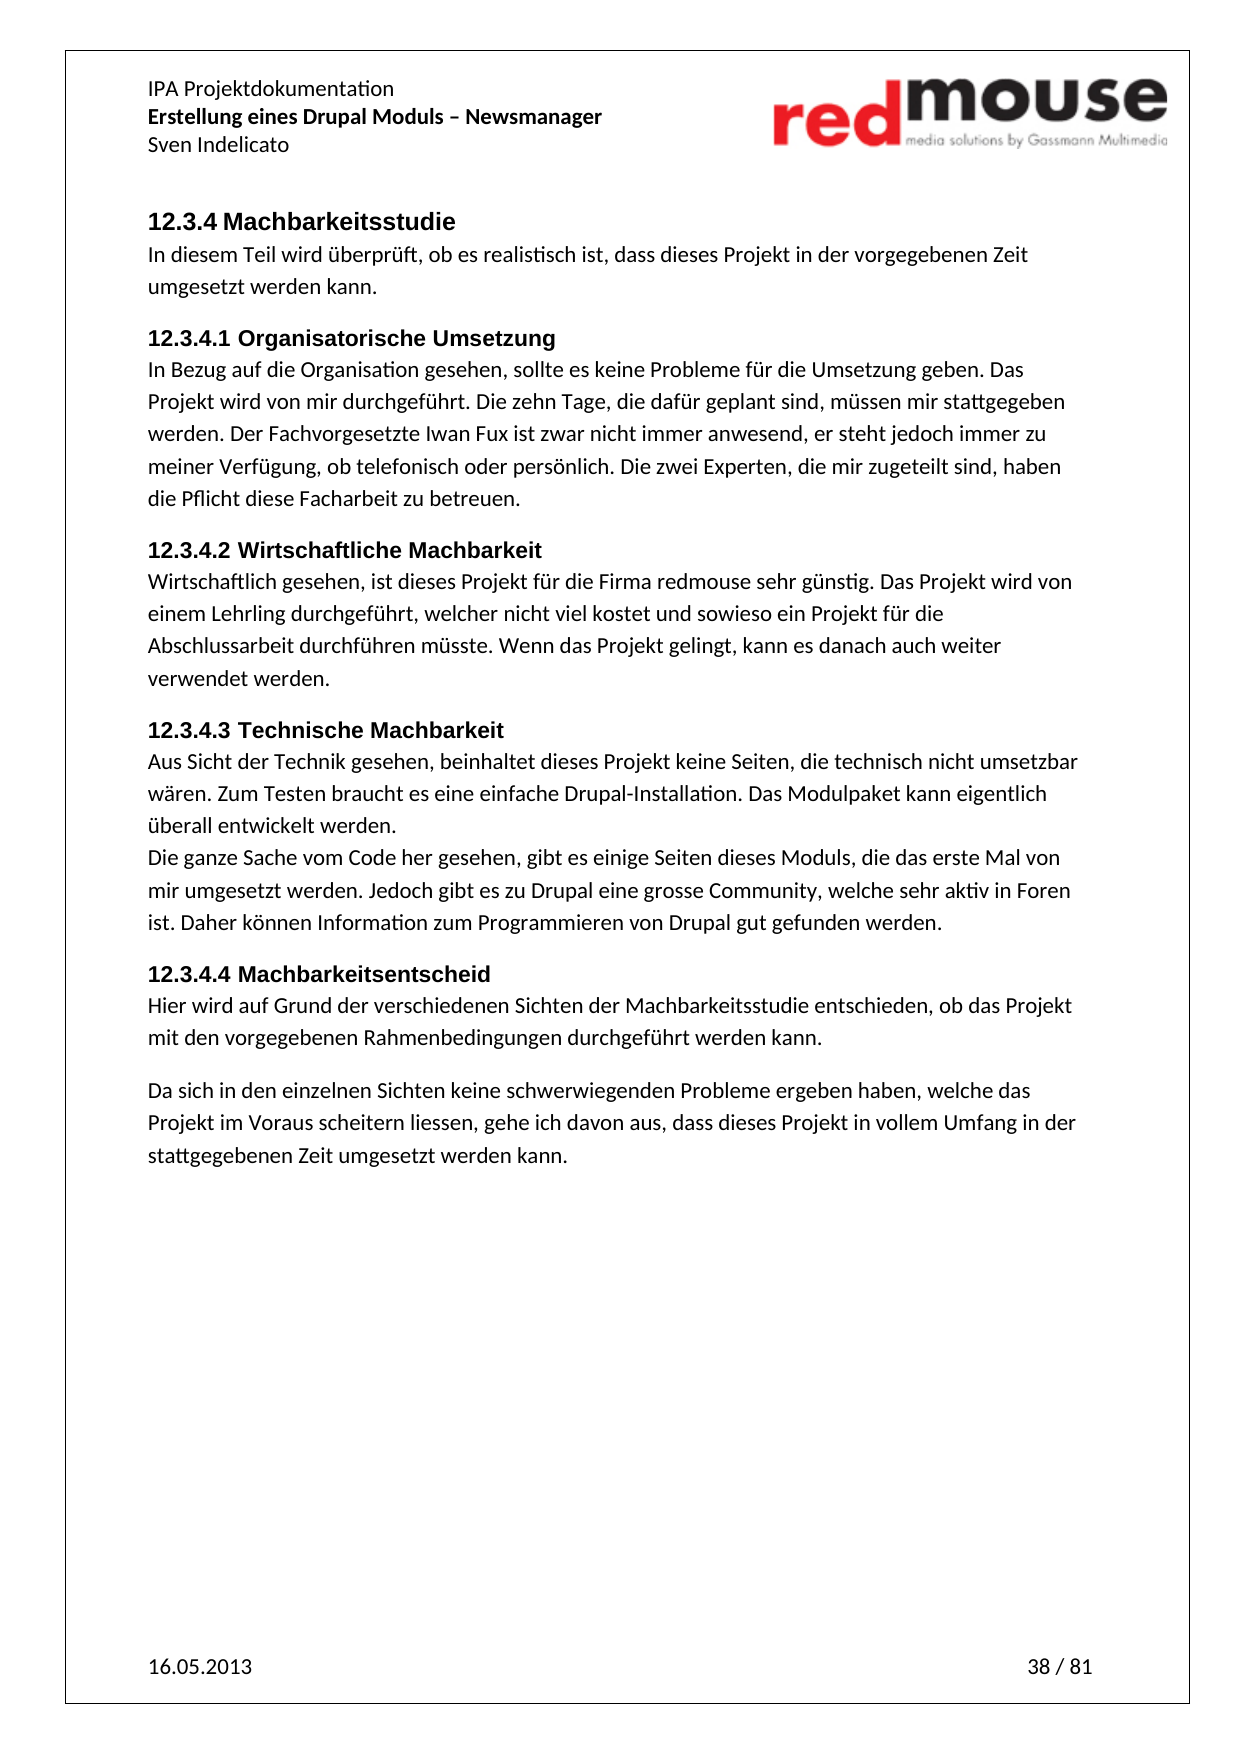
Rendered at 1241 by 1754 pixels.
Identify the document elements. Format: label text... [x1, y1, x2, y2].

text Wirtschaftlich gesehen, ist dieses Projekt für die Firma redmouse sehr günstig. Das Projekt wird von einem Lehrling durchgeführt, welcher nicht viel kostet und sowieso ein Projekt für die Abschlussarbeit durchführen müsste. Wenn das Projekt gelingt, kann es danach auch weiter verwendet werden. [148, 567, 1093, 692]
text Da sich in den einzelnen Sichten keine schwerwiegenden Probleme ergeben haben, welche das Projekt im Voraus scheitern liessen, gehe ich davon aus, dass dieses Projekt in vollem Umfang in der stattgegebenen Zeit umgesetzt werden kann. [148, 1076, 1093, 1169]
subtitle Technische Machbarkeit [148, 717, 1093, 743]
subtitle Organisatorische Umsetzung [148, 325, 1093, 351]
text In Bezug auf die Organisation gesehen, sollte es keine Probleme für die Umsetzung geben. Das Projekt wird von mir durchgeführt. Die zehn Tage, die dafür geplant sind, müssen mir stattgegeben werden. Der Fachvorgesetzte Iwan Fux ist zwar nicht immer anwesend, er steht jedoch immer zu meiner Verfügung, ob telefonisch oder persönlich. Die zwei Experten, die mir zugeteilt sind, haben die Pflicht diese Facharbeit zu betreuen. [148, 355, 1093, 512]
text Hier wird auf Grund der verschiedenen Sichten der Machbarkeitsstudie entschieden, ob das Projekt mit den vorgegebenen Rahmenbedingungen durchgeführt werden kann. [148, 991, 1093, 1051]
subtitle Machbarkeitsentscheid [148, 961, 1093, 987]
text In diesem Teil wird überprüft, ob es realistisch ist, dass dieses Projekt in der vorgegebenen Zeit umgesetzt werden kann. [148, 240, 1093, 300]
subtitle Wirtschaftliche Machbarkeit [148, 537, 1093, 563]
subtitle Machbarkeitsstudie [148, 207, 1093, 236]
picture [773, 78, 1168, 149]
text Aus Sicht der Technik gesehen, beinhaltet dieses Projekt keine Seiten, die technisch nicht umsetzbar wären. Zum Testen braucht es eine einfache Drupal-Installation. Das Modulpaket kann eigentlich überall entwickelt werden. Die ganze Sache vom Code her gesehen, gibt es einige Seiten dieses Moduls, die das erste Mal von mir umgesetzt werden. Jedoch gibt es zu Drupal eine grosse Community, welche sehr aktiv in Foren ist. Daher können Information zum Programmieren von Drupal gut gefunden werden. [148, 747, 1093, 936]
